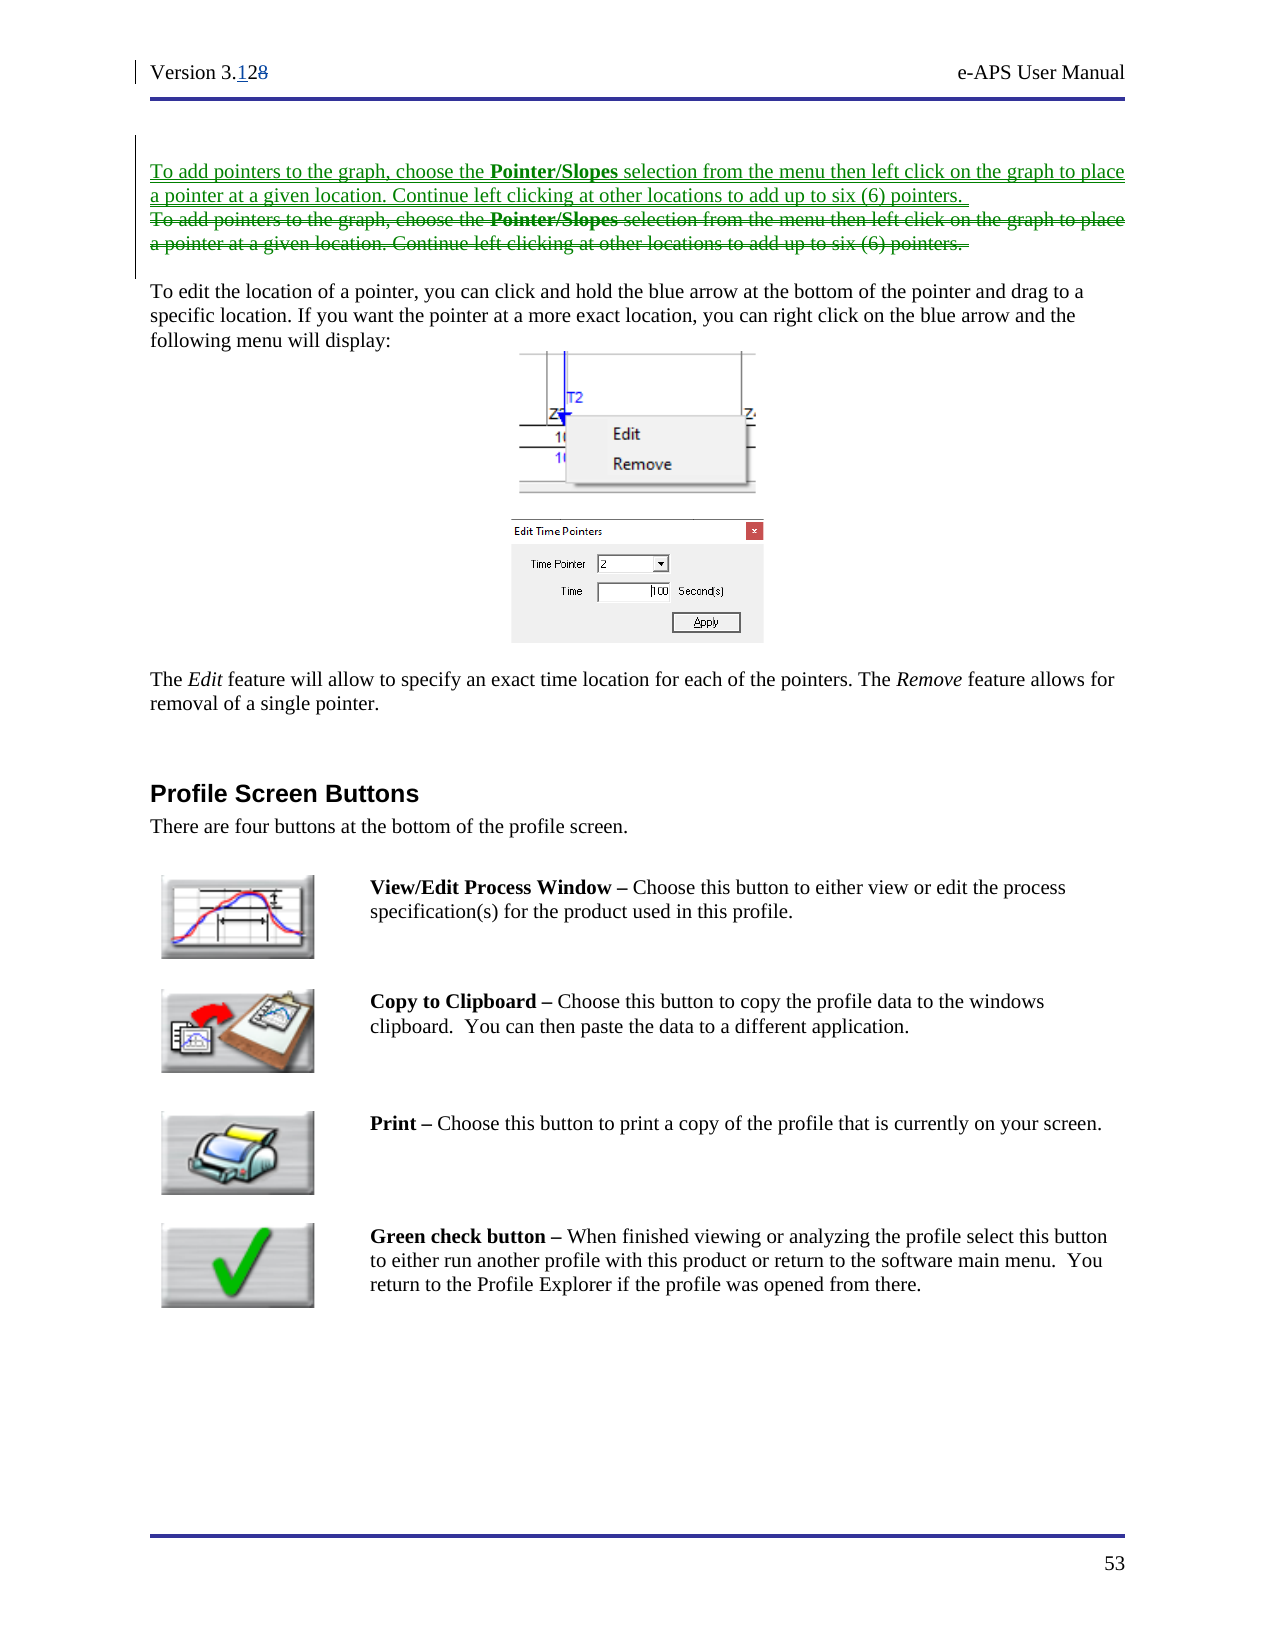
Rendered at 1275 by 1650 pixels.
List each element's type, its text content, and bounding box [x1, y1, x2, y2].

table_header [150, 863, 359, 977]
picture [161, 989, 315, 1073]
picture [511, 519, 764, 643]
table_cell [150, 977, 359, 1099]
table_cell Green check button – When finished viewing or analyzing the profile select this button to either run another profile with this product or return to the software main menu. You return to the Profile Explorer if the profile was opened from there. [359, 1211, 1125, 1307]
text To edit the location of a pointer, you can click and hold the blue arrow at the bottom of the pointer and drag to a specific location. If you want the pointer at a more exact location, you can right click on the blue arrow and the following menu will display: [150, 279, 1125, 352]
picture [161, 875, 315, 959]
subtitle Profile Screen Buttons [150, 779, 1125, 808]
picture [161, 1223, 315, 1308]
table_cell [150, 1099, 359, 1211]
picture [161, 1111, 315, 1195]
table_header View/Edit Process Window – Choose this button to either view or edit the process specification(s) for the product used in this profile. [359, 863, 1125, 977]
table_cell Copy to Clipboard – Choose this button to copy the profile data to the windows clipboard. You can then paste the data to a different application. [359, 977, 1125, 1099]
table_cell Print – Choose this button to print a copy of the profile that is currently on your screen. [359, 1099, 1125, 1211]
text The Edit feature will allow to specify an exact time location for each of the pointers. The Remove feature allows for removal of a single pointer. [150, 667, 1125, 715]
picture [519, 351, 756, 496]
text There are four buttons at the bottom of the profile screen. [150, 814, 1125, 838]
table_cell [150, 1211, 359, 1307]
